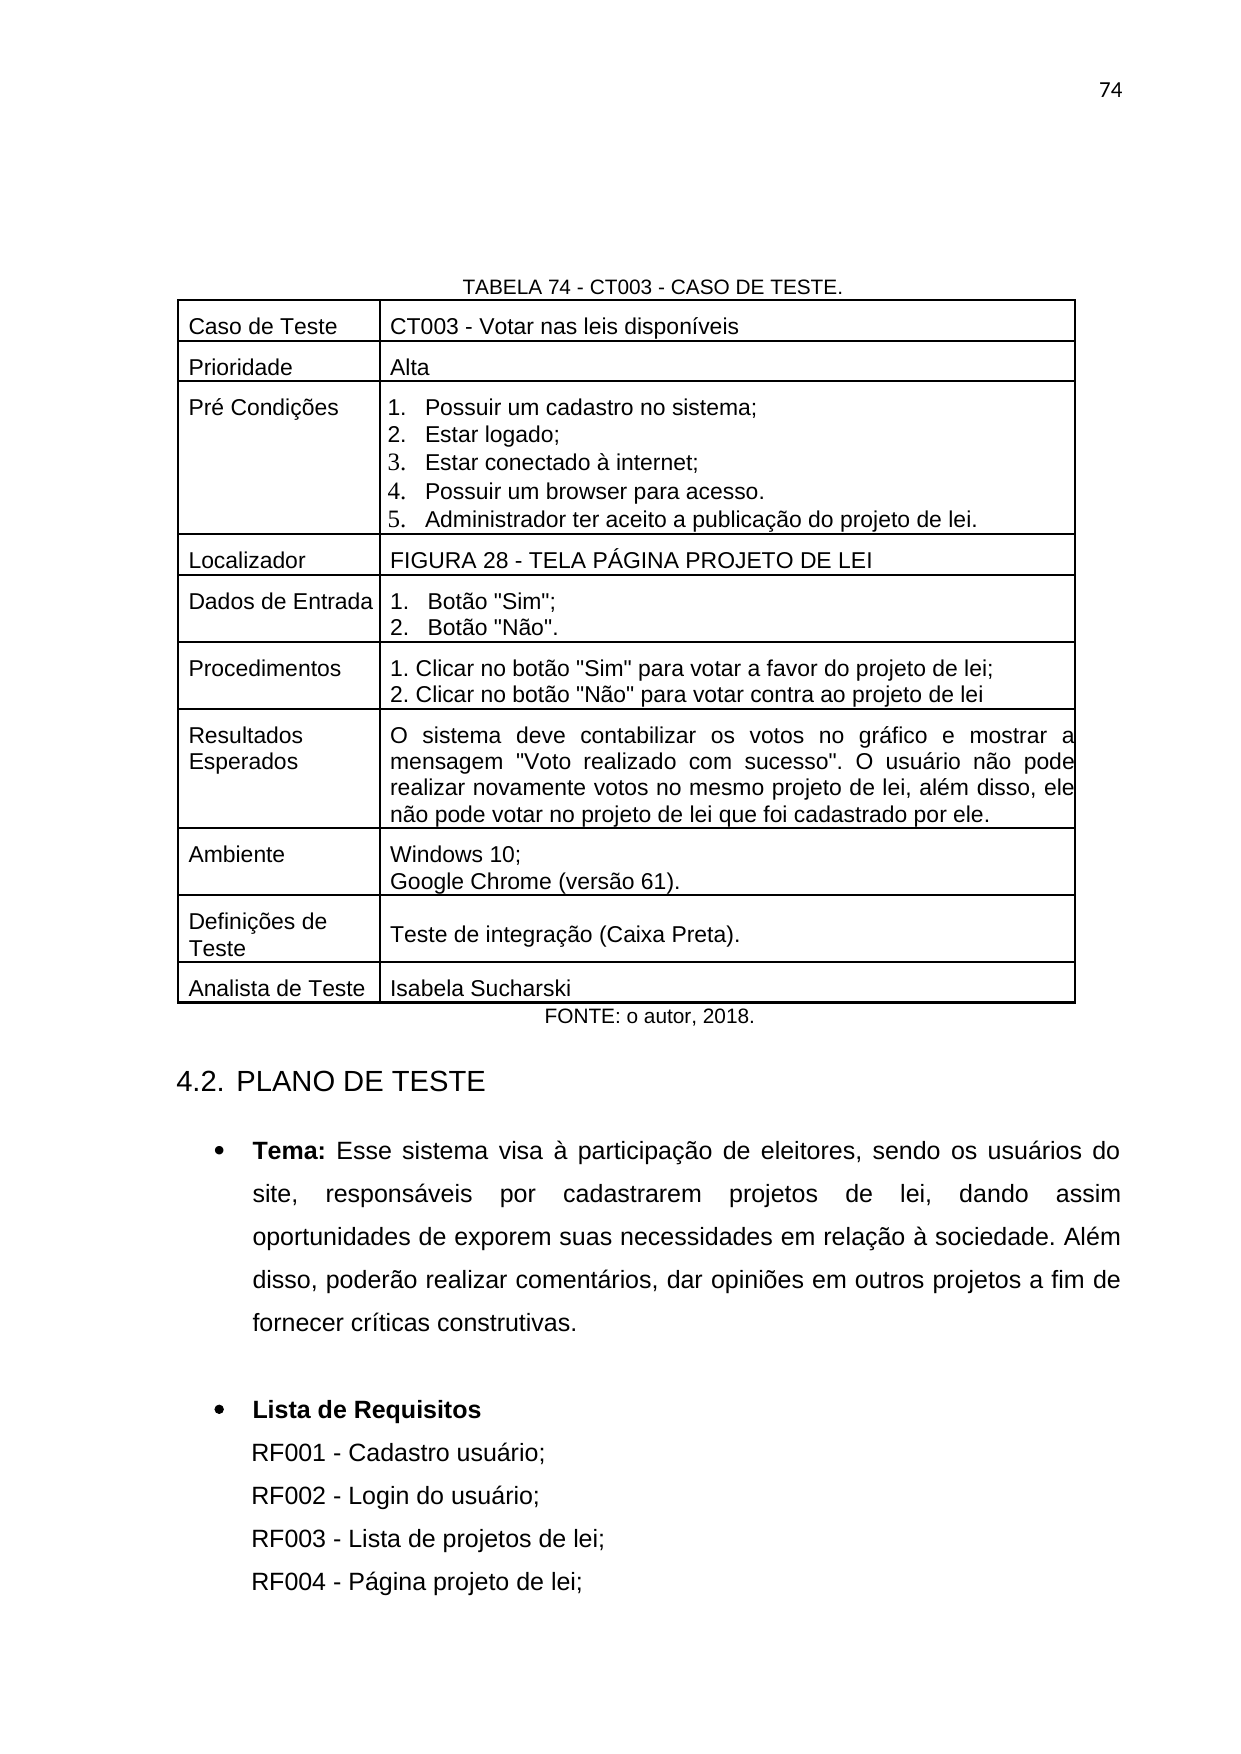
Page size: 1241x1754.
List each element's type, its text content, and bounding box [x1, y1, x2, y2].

table_header CT003 - Votar nas leis disponíveis [381, 301, 1074, 339]
table_cell Possuir um cadastro no sistema; Estar logado; Estar conectado à internet; Possuir um browser para acesso. Administrador ter aceito a publicação do projeto de lei. [381, 382, 1074, 533]
table_cell Resultados Esperados [179, 710, 379, 827]
table_cell Prioridade [179, 342, 379, 380]
text RF004 - Página projeto de lei; [251, 1567, 1122, 1596]
text PLANO DE TESTE [176, 1063, 1122, 1097]
table_cell Alta [381, 342, 1074, 380]
table_cell FIGURA 28 - TELA PÁGINA PROJETO DE LEI [381, 535, 1074, 574]
table_cell Isabela Sucharski [381, 963, 1074, 1001]
list Lista de Requisitos [215, 1395, 1122, 1423]
table_cell Definições de Teste [179, 896, 379, 961]
table_cell Ambiente [179, 829, 379, 894]
text TABELA 74 - CT003 - CASO DE TESTE. [177, 275, 1122, 299]
text FONTE: o autor, 2018. [177, 1003, 1122, 1027]
table_header Caso de Teste [179, 301, 379, 339]
table_cell 1. Clicar no botão "Sim" para votar a favor do projeto de lei; 2. Clicar no botão "Não" para votar contra ao projeto de lei [381, 643, 1074, 707]
text RF003 - Lista de projetos de lei; [251, 1524, 1122, 1553]
table_cell Procedimentos [179, 643, 379, 707]
table_cell Windows 10; Google Chrome (versão 61). [381, 829, 1074, 894]
table_cell Teste de integração (Caixa Preta). [381, 896, 1074, 961]
table_cell O sistema deve contabilizar os votos no gráfico e mostrar a mensagem "Voto realizado com sucesso". O usuário não pode realizar novamente votos no mesmo projeto de lei, além disso, ele não pode votar no projeto de lei que foi cadastrado por ele. [381, 710, 1074, 827]
table_cell Dados de Entrada [179, 576, 379, 641]
list Tema: Esse sistema visa à participação de eleitores, sendo os usuários do site, responsáveis por cadastrarem projetos de lei, dando assim oportunidades de exporem suas necessidades em relação à sociedade. Além disso, poderão realizar comentários, dar opiniões em outros projetos a fim de fornecer críticas construtivas. [215, 1136, 1122, 1337]
table_cell Analista de Teste [179, 963, 379, 1001]
table_cell Localizador [179, 535, 379, 574]
text RF001 - Cadastro usuário; [251, 1438, 1122, 1467]
table_cell Botão "Sim"; Botão "Não". [381, 576, 1074, 641]
text RF002 - Login do usuário; [251, 1481, 1122, 1510]
table_cell Pré Condições [179, 382, 379, 533]
